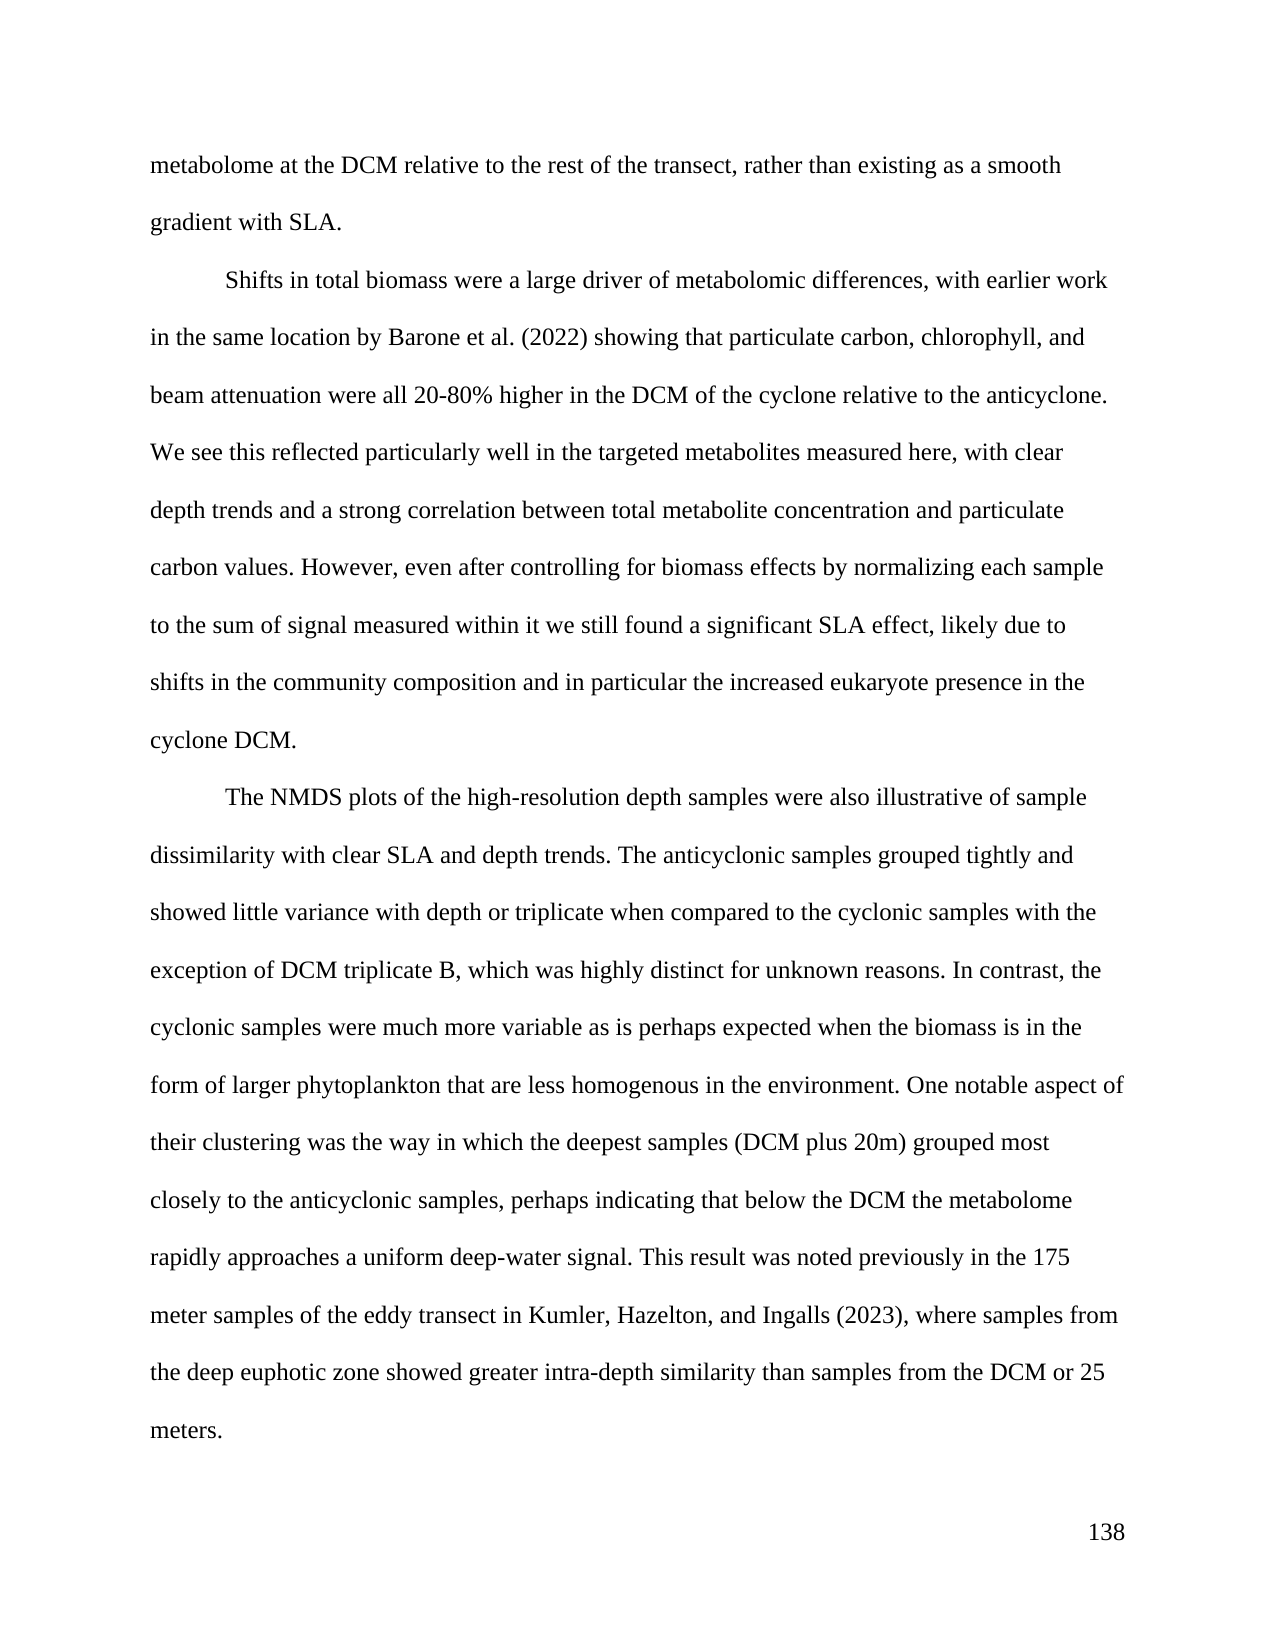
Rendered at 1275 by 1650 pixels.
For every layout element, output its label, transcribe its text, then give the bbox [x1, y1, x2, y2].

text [150, 150, 1125, 236]
text Shifts in total biomass were a large driver of metabolomic differences, with earlier work in the same location by Barone et al. (2022) showing that particulate carbon, chlorophyll, and beam attenuation were all 20-80% higher in the DCM of the cyclone relative to the anticyclone. We see this reflected particularly well in the targeted metabolites measured here, with clear depth trends and a strong correlation between total metabolite concentration and particulate carbon values. However, even after controlling for biomass effects by normalizing each sample to the sum of signal measured within it we still found a significant SLA effect, likely due to shifts in the community composition and in particular the increased eukaryote presence in the cyclone DCM. [150, 265, 1125, 754]
text The NMDS plots of the high-resolution depth samples were also illustrative of sample dissimilarity with clear SLA and depth trends. The anticyclonic samples grouped tightly and showed little variance with depth or triplicate when compared to the cyclonic samples with the exception of DCM triplicate B, which was highly distinct for unknown reasons. In contrast, the cyclonic samples were much more variable as is perhaps expected when the biomass is in the form of larger phytoplankton that are less homogenous in the environment. One notable aspect of their clustering was the way in which the deepest samples (DCM plus 20m) grouped most closely to the anticyclonic samples, perhaps indicating that below the DCM the metabolome rapidly approaches a uniform deep-water signal. This result was noted previously in the 175 meter samples of the eddy transect in Kumler, Hazelton, and Ingalls (2023), where samples from the deep euphotic zone showed greater intra-depth similarity than samples from the DCM or 25 meters. [150, 782, 1125, 1444]
